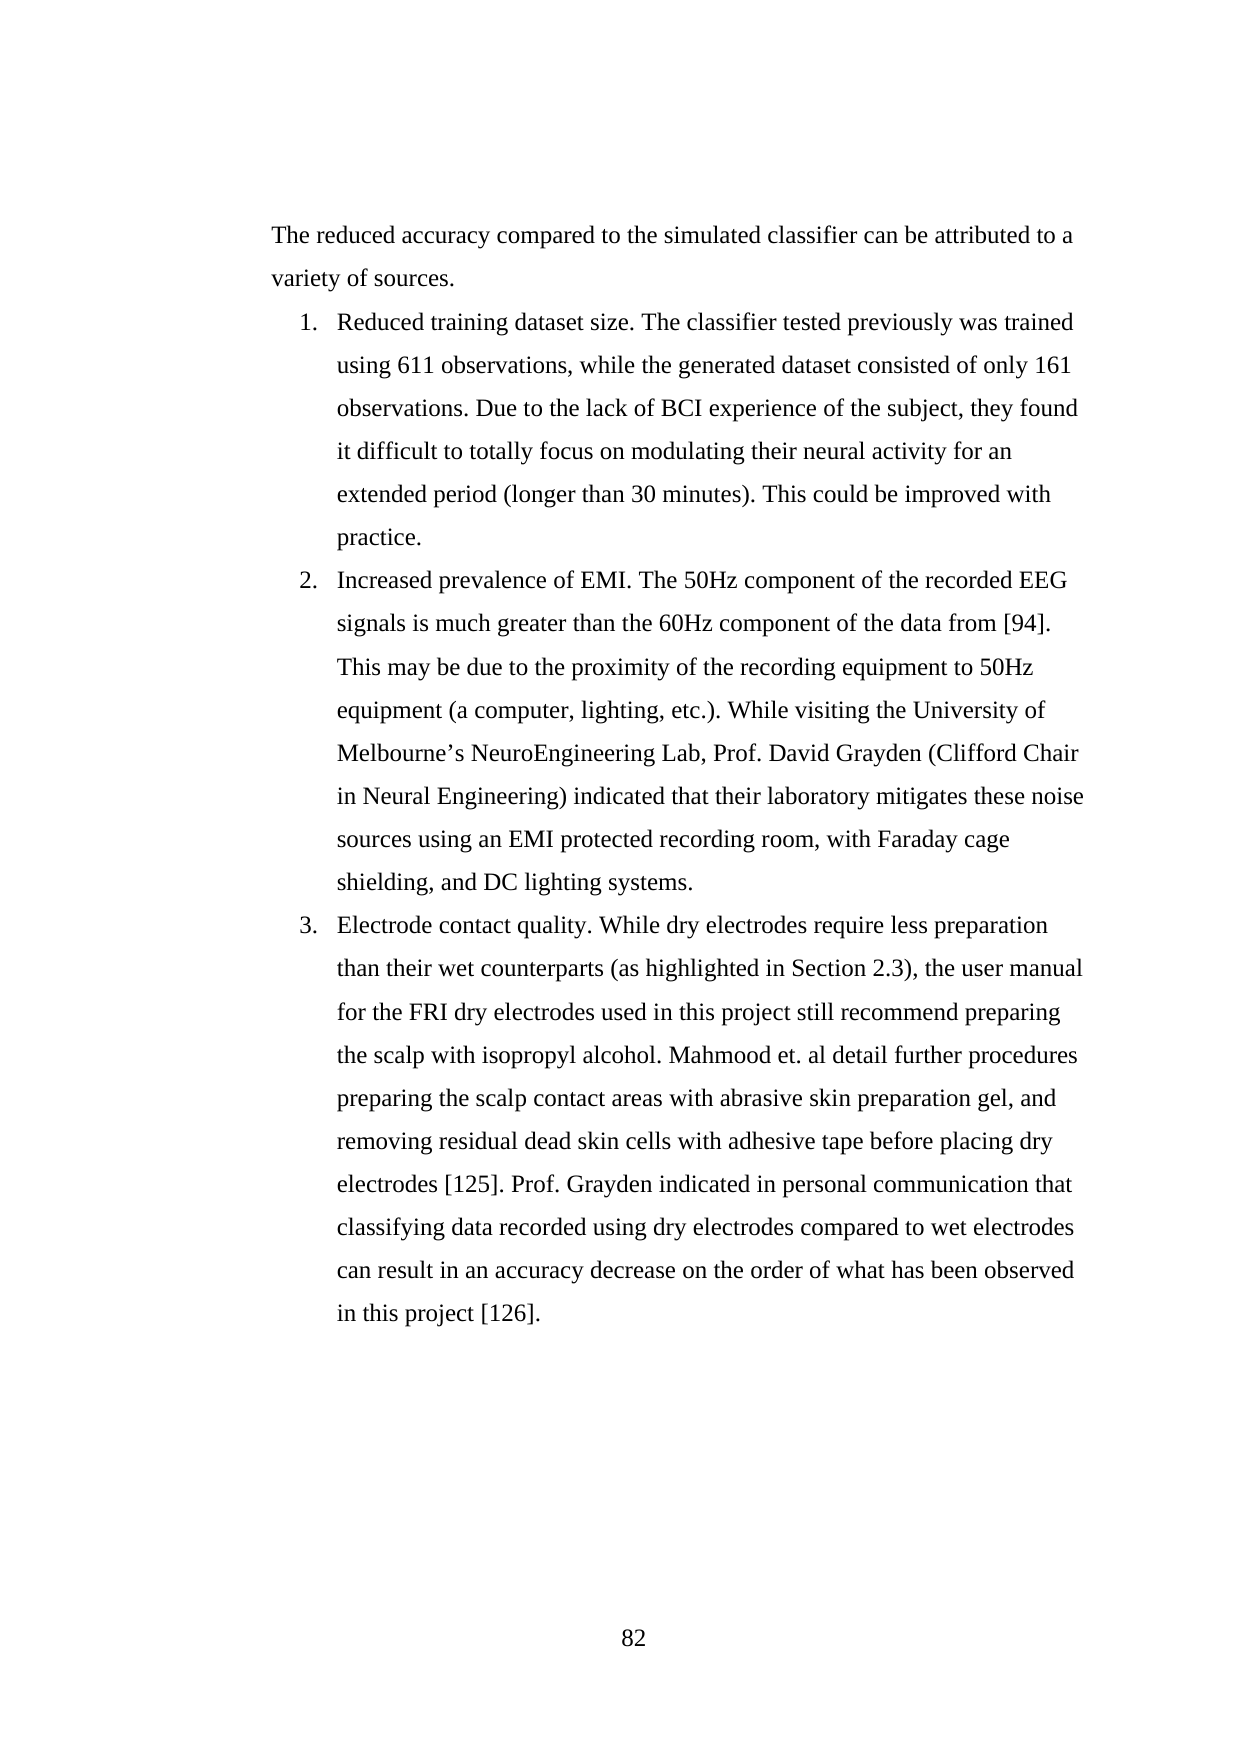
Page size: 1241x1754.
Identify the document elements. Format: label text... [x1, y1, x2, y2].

list Increased prevalence of EMI. The 50Hz component of the recorded EEG signals is much greater than the 60Hz component of the data from [94]. This may be due to the proximity of the recording equipment to 50Hz equipment (a computer, lighting, etc.). While visiting the University of Melbourne’s NeuroEngineering Lab, Prof. David Grayden (Clifford Chair in Neural Engineering) indicated that their laboratory mitigates these noise sources using an EMI protected recording room, with Faraday cage shielding, and DC lighting systems. [299, 565, 1090, 896]
list Reduced training dataset size. The classifier tested previously was trained using 611 observations, while the generated dataset consisted of only 161 observations. Due to the lack of BCI experience of the subject, they found it difficult to totally focus on modulating their neural activity for an extended period (longer than 30 minutes). This could be improved with practice. [299, 307, 1090, 551]
list Electrode contact quality. While dry electrodes require less preparation than their wet counterparts (as highlighted in Section 2.3), the user manual for the FRI dry electrodes used in this project still recommend preparing the scalp with isopropyl alcohol. Mahmood et. al detail further procedures preparing the scalp contact areas with abrasive skin preparation gel, and removing residual dead skin cells with adhesive tape before placing dry electrodes [125]. Prof. Grayden indicated in personal communication that classifying data recorded using dry electrodes compared to wet electrodes can result in an accuracy decrease on the order of what has been observed in this project [126]. [299, 910, 1090, 1327]
text The reduced accuracy compared to the simulated classifier can be attributed to a variety of sources. [271, 220, 1090, 292]
